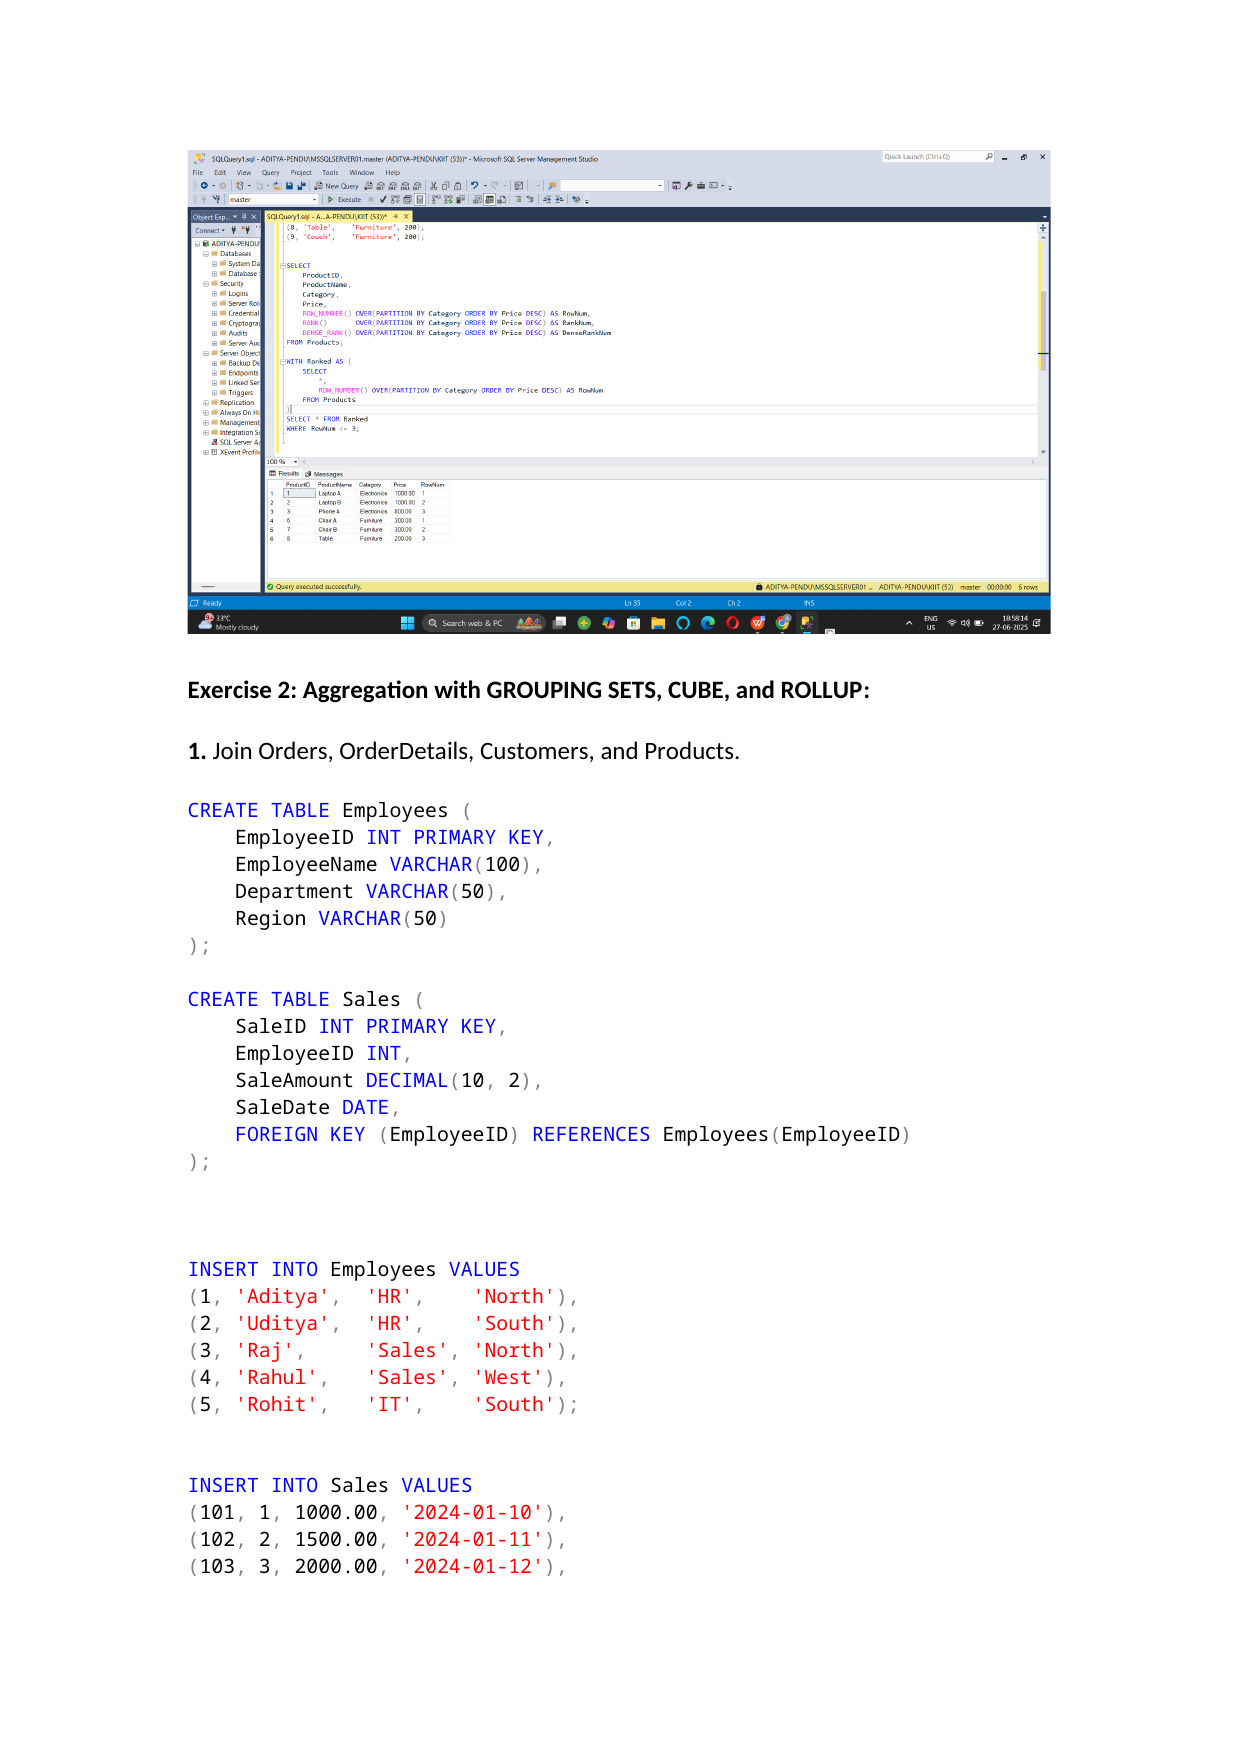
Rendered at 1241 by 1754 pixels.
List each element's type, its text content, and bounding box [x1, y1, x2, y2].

text (4, 'Rahul', 'Sales', 'West'), [187, 1363, 1053, 1390]
text EmployeeID INT, [187, 1039, 1053, 1066]
text SaleAmount DECIMAL(10, 2), [187, 1066, 1053, 1093]
text Region VARCHAR(50) [187, 904, 1053, 931]
text (1, 'Aditya', 'HR', 'North'), [187, 1282, 1053, 1309]
text Department VARCHAR(50), [187, 877, 1053, 904]
list Join Orders, OrderDetails, Customers, and Products. [187, 736, 1053, 766]
text INSERT INTO Sales VALUES [187, 1471, 1053, 1498]
text (2, 'Uditya', 'HR', 'South'), [187, 1309, 1053, 1336]
text (102, 2, 1500.00, '2024-01-11'), [187, 1525, 1053, 1552]
text (103, 3, 2000.00, '2024-01-12'), [187, 1552, 1053, 1579]
text (3, 'Raj', 'Sales', 'North'), [187, 1336, 1053, 1363]
text EmployeeName VARCHAR(100), [187, 851, 1053, 877]
text SaleDate DATE, [187, 1093, 1053, 1120]
text (101, 1, 1000.00, '2024-01-10'), [187, 1498, 1053, 1525]
text CREATE TABLE Sales ( [187, 985, 1053, 1012]
text Exercise 2: Aggregation with GROUPING SETS, CUBE, and ROLLUP: [187, 674, 1053, 705]
text ); [187, 1147, 1053, 1174]
text FOREIGN KEY (EmployeeID) REFERENCES Employees(EmployeeID) [187, 1120, 1053, 1147]
text SaleID INT PRIMARY KEY, [187, 1012, 1053, 1039]
text ); [187, 931, 1053, 958]
picture [187, 150, 1051, 634]
text EmployeeID INT PRIMARY KEY, [187, 823, 1053, 851]
text CREATE TABLE Employees ( [187, 797, 1053, 823]
text INSERT INTO Employees VALUES [187, 1255, 1053, 1282]
text (5, 'Rohit', 'IT', 'South'); [187, 1390, 1053, 1417]
